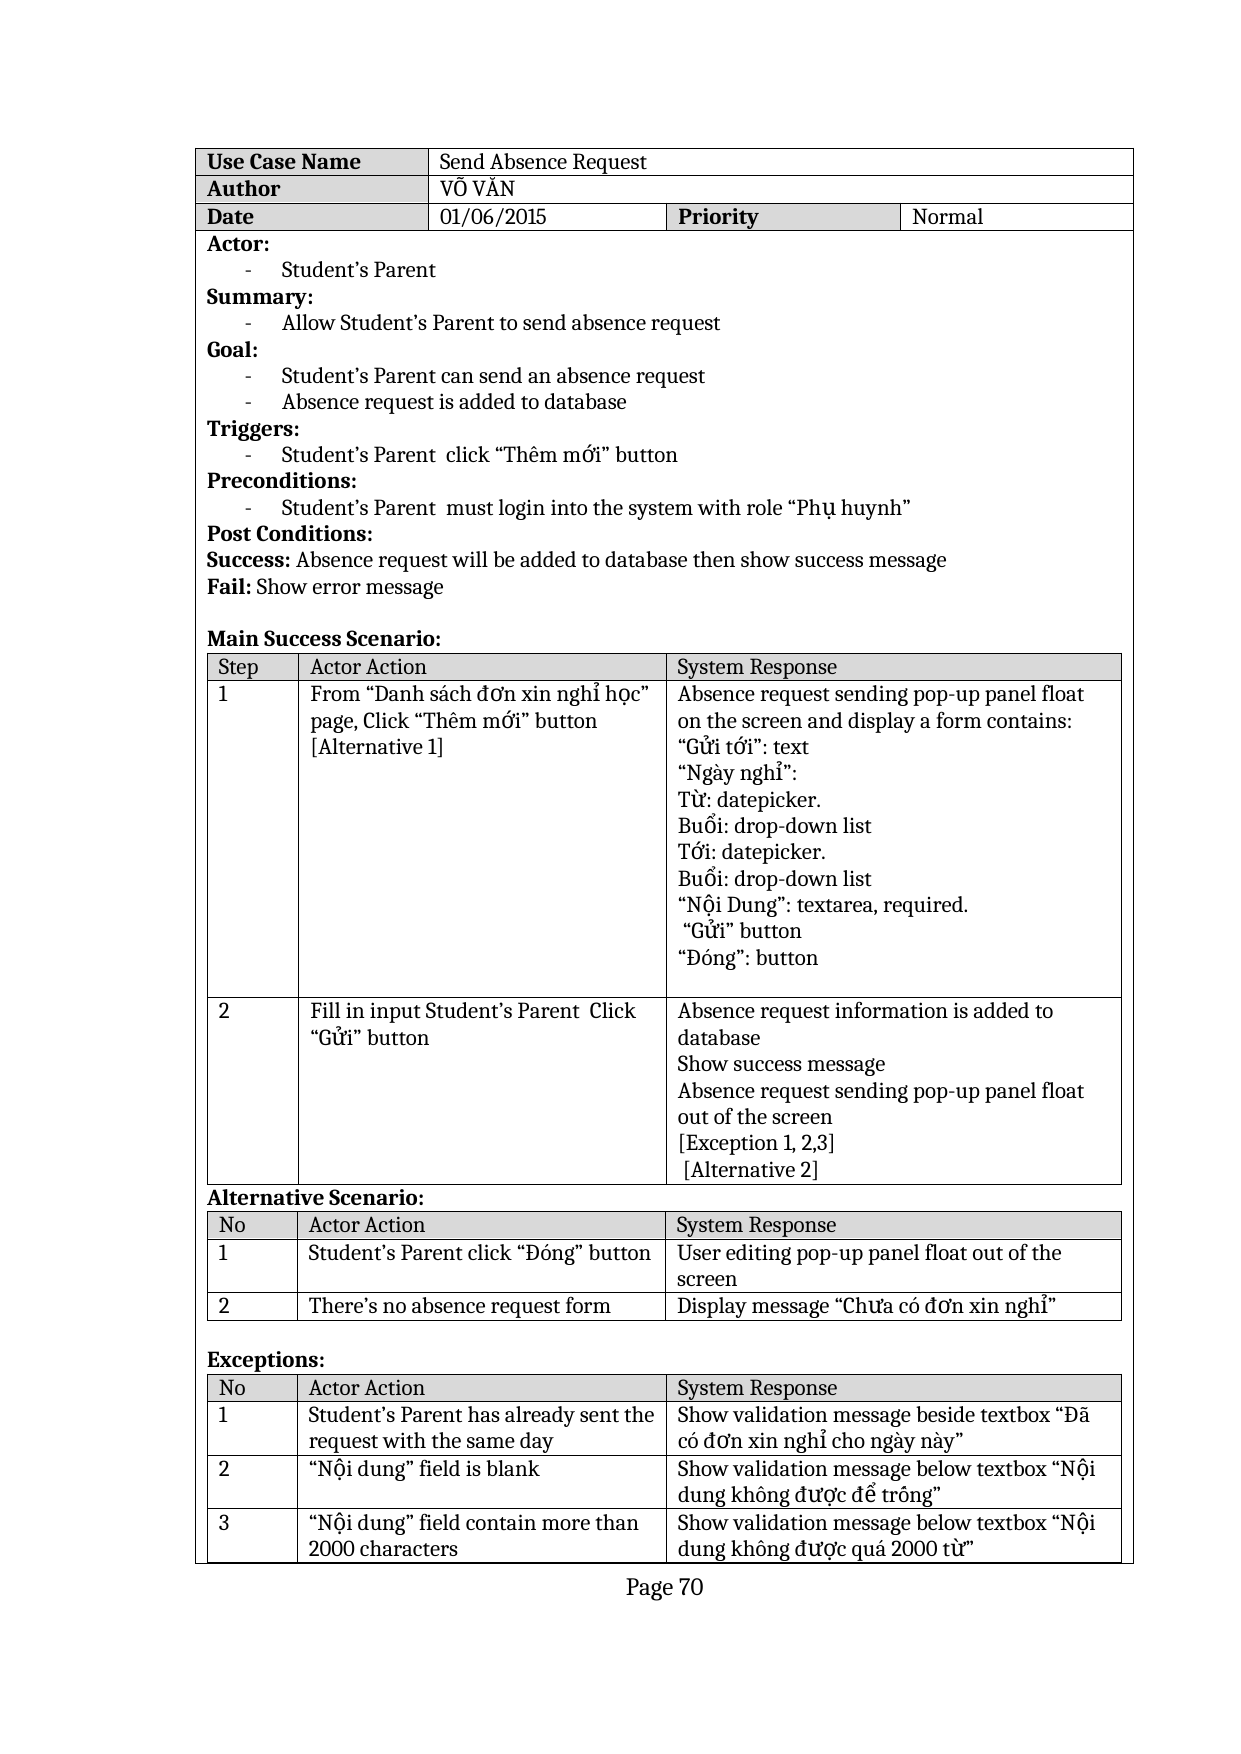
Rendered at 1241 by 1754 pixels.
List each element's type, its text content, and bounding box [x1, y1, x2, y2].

table_cell Author [196, 176, 428, 202]
table_cell Normal [901, 204, 1133, 230]
table_cell Use Case Name [196, 149, 428, 175]
table_cell Send Absence Request [429, 149, 1133, 175]
table_cell Priority [667, 204, 900, 230]
table_cell 01/06/2015 [429, 204, 666, 230]
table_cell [196, 231, 1133, 1563]
table_cell Date [196, 204, 428, 230]
table_cell VÕ VĂN [429, 176, 1133, 202]
